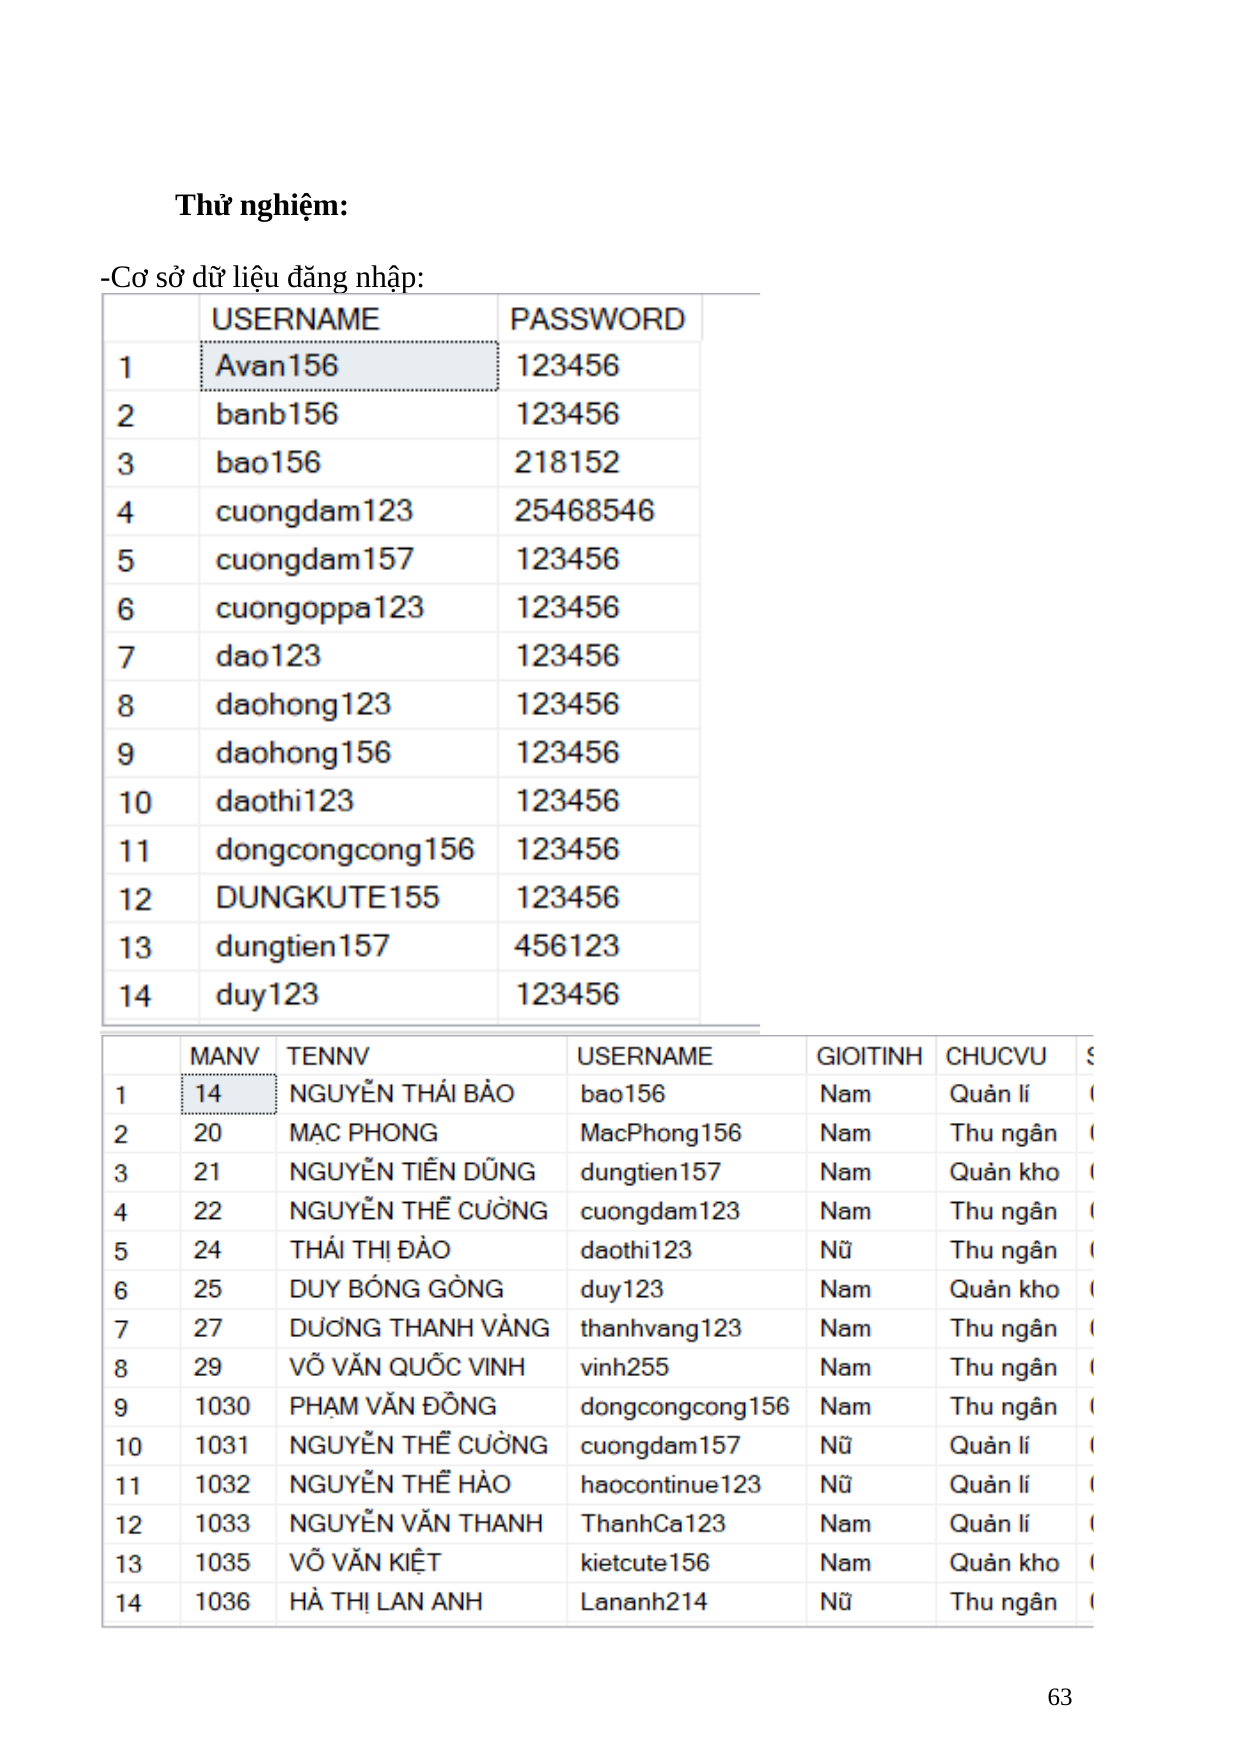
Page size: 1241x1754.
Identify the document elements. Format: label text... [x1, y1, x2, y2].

text -Cơ sở dữ liệu đăng nhập: [100, 258, 1143, 294]
picture [100, 293, 1094, 1630]
text Thử nghiệm: [100, 186, 1143, 222]
